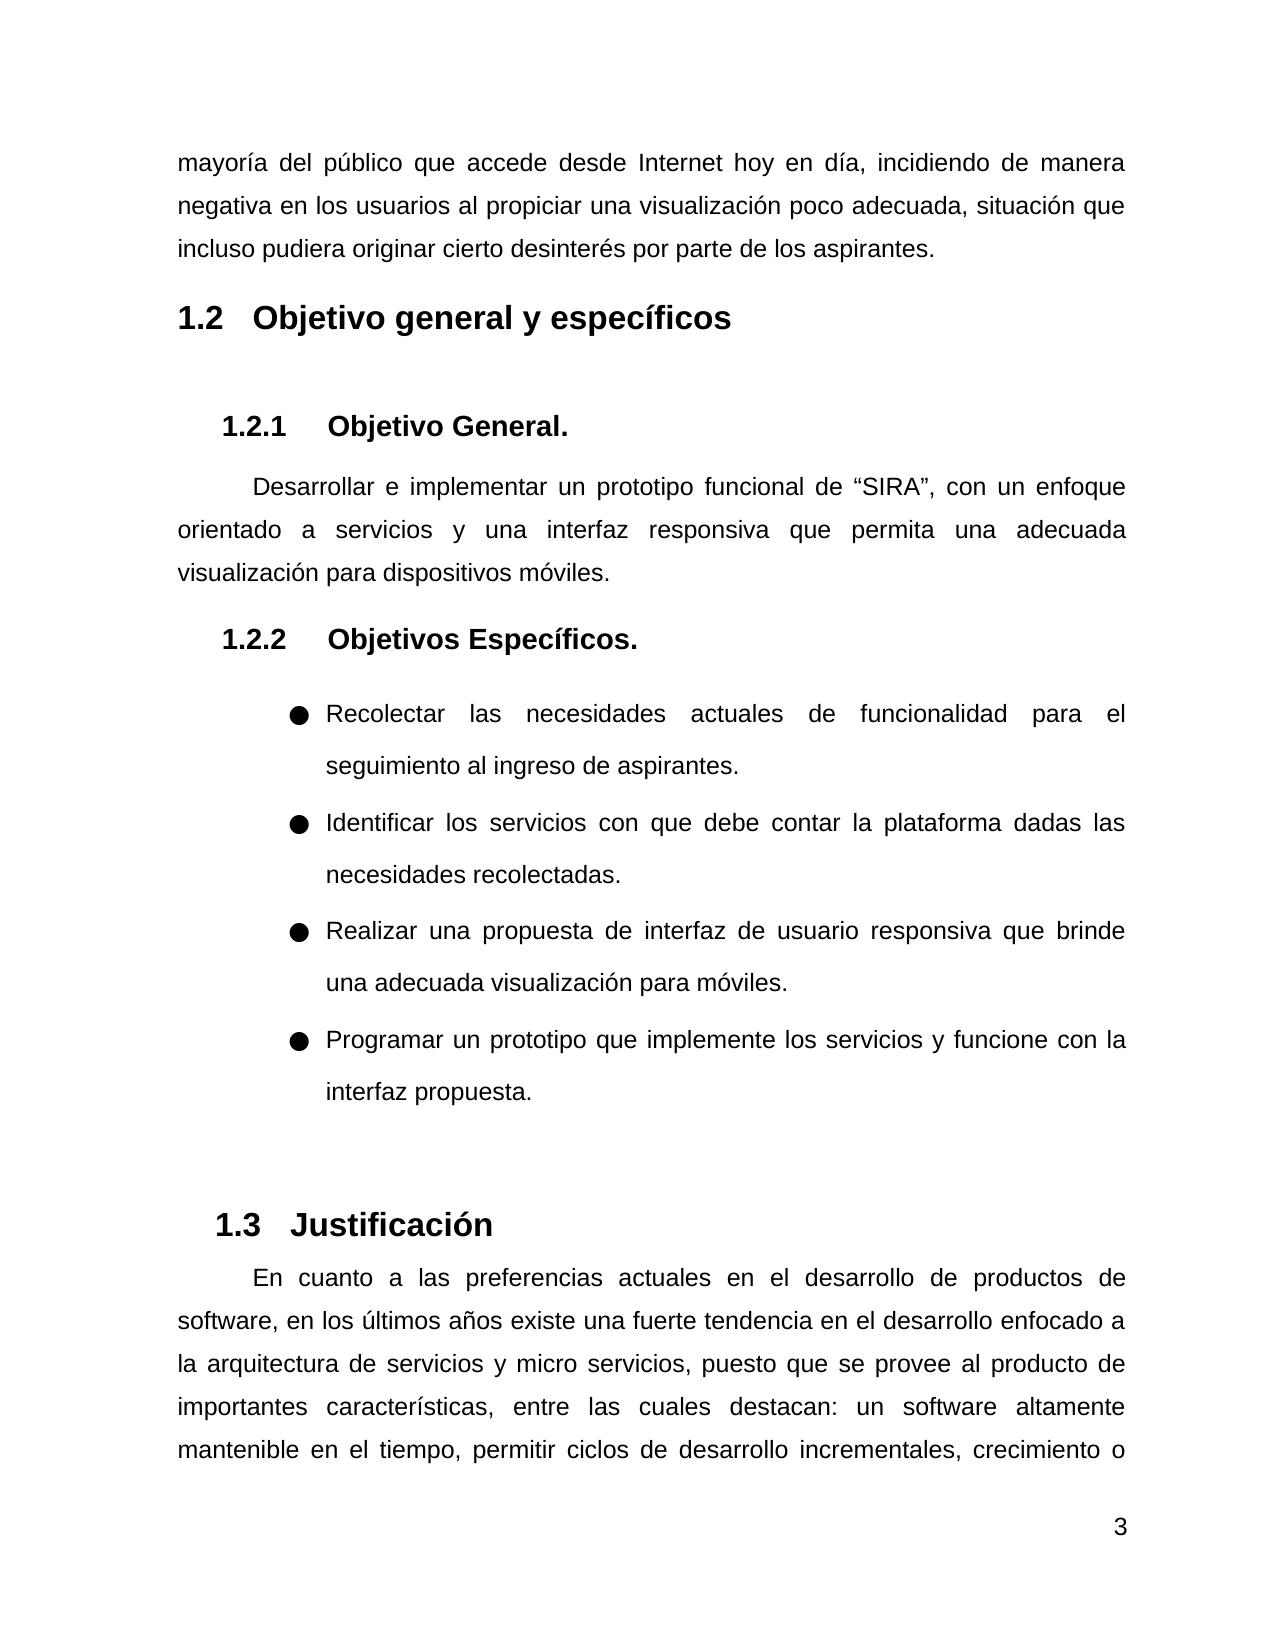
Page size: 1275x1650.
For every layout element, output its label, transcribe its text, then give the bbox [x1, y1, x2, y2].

list Realizar una propuesta de interfaz de usuario responsiva que brinde una adecuada visualización para móviles. [288, 903, 1127, 997]
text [177, 148, 1127, 263]
subtitle Justificación [215, 1205, 1127, 1243]
text Desarrollar e implementar un prototipo funcional de “SIRA”, con un enfoque orientado a servicios y una interfaz responsiva que permita una adecuada visualización para dispositivos móviles. [177, 472, 1127, 587]
list Recolectar las necesidades actuales de funcionalidad para el seguimiento al ingreso de aspirantes. [288, 685, 1127, 779]
list Identificar los servicios con que debe contar la plataforma dadas las necesidades recolectadas. [288, 794, 1127, 888]
subtitle Objetivo General. [177, 409, 1127, 443]
subtitle Objetivos Específicos. [177, 622, 1127, 656]
list Programar un prototipo que implemente los servicios y funcione con la interfaz propuesta. [288, 1011, 1127, 1106]
subtitle Objetivo general y específicos [177, 298, 1127, 336]
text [177, 1263, 1127, 1464]
